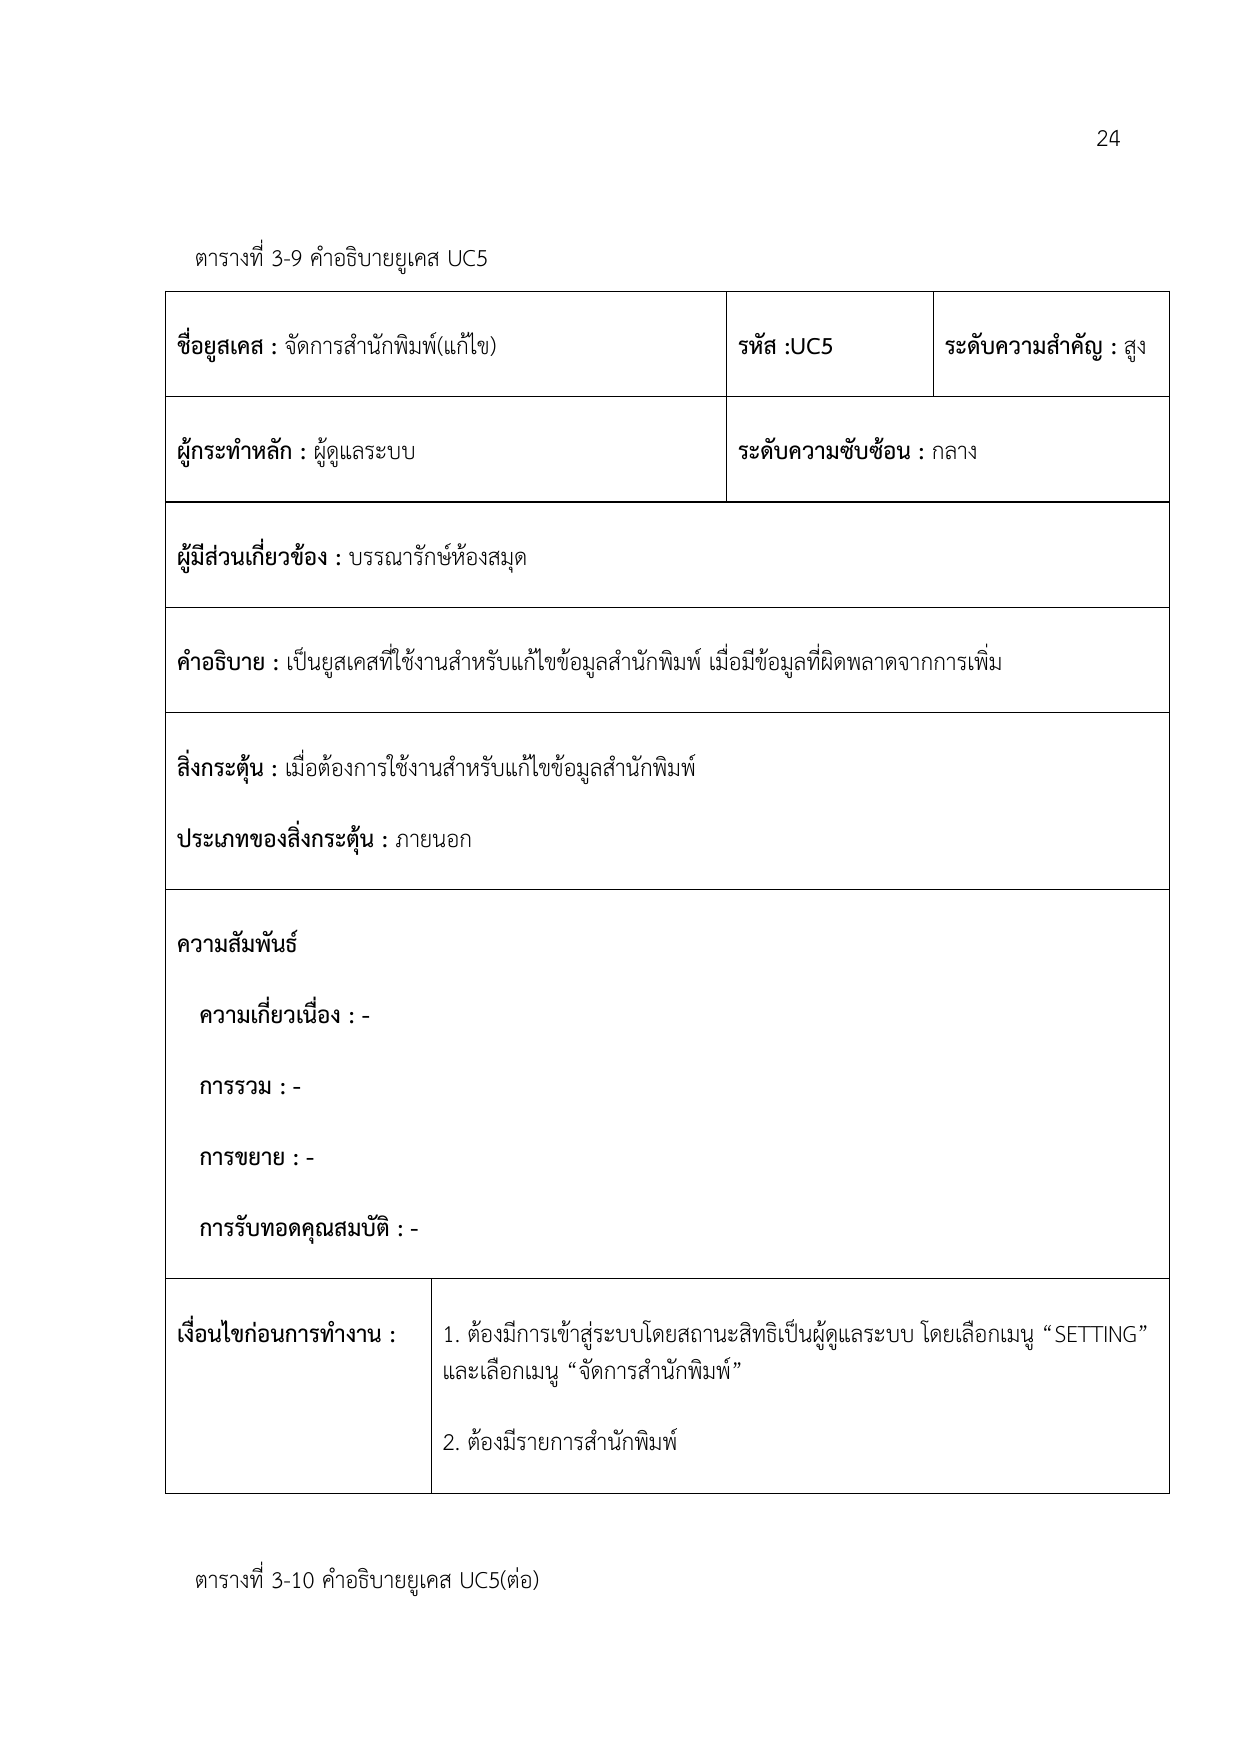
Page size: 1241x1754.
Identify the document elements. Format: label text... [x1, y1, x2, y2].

table_cell 1. ต้องมีการเข้าสู่ระบบโดยสถานะสิทธิเป็นผู้ดูแลระบบ โดยเลือกเมนู “SETTING” และเลือกเมนู “จัดการสำนักพิมพ์” 2. ต้องมีรายการสำนักพิมพ์ [432, 1279, 1169, 1492]
table_cell ระดับความซับซ้อน : กลาง [727, 397, 1169, 501]
table_cell ผู้กระทำหลัก : ผู้ดูแลระบบ [166, 397, 726, 501]
text ตารางที่ 3-10 คำอธิบายยูเคส UC5(ต่อ) [195, 1559, 1120, 1597]
text ตารางที่ 3-9 คำอธิบายยูเคส UC5 [195, 237, 1120, 275]
table_header ระดับความสำคัญ : สูง [934, 292, 1169, 396]
table_cell ผู้มีส่วนเกี่ยวข้อง : บรรณารักษ์ห้องสมุด [166, 503, 1169, 607]
table_cell เงื่อนไขก่อนการทำงาน : [166, 1279, 431, 1492]
table_header รหัส :UC5 [727, 292, 933, 396]
table_cell ความสัมพันธ์ ความเกี่ยวเนื่อง : - การรวม : - การขยาย : - การรับทอดคุณสมบัติ : - [166, 890, 1169, 1278]
table_header ชื่อยูสเคส : จัดการสำนักพิมพ์(แก้ไข) [166, 292, 726, 396]
table_cell สิ่งกระตุ้น : เมื่อต้องการใช้งานสำหรับแก้ไขข้อมูลสำนักพิมพ์ ประเภทของสิ่งกระตุ้น : ภายนอก [166, 713, 1169, 889]
table_cell คำอธิบาย : เป็นยูสเคสที่ใช้งานสำหรับแก้ไขข้อมูลสำนักพิมพ์ เมื่อมีข้อมูลที่ผิดพลาดจากการเพิ่ม [166, 608, 1169, 712]
